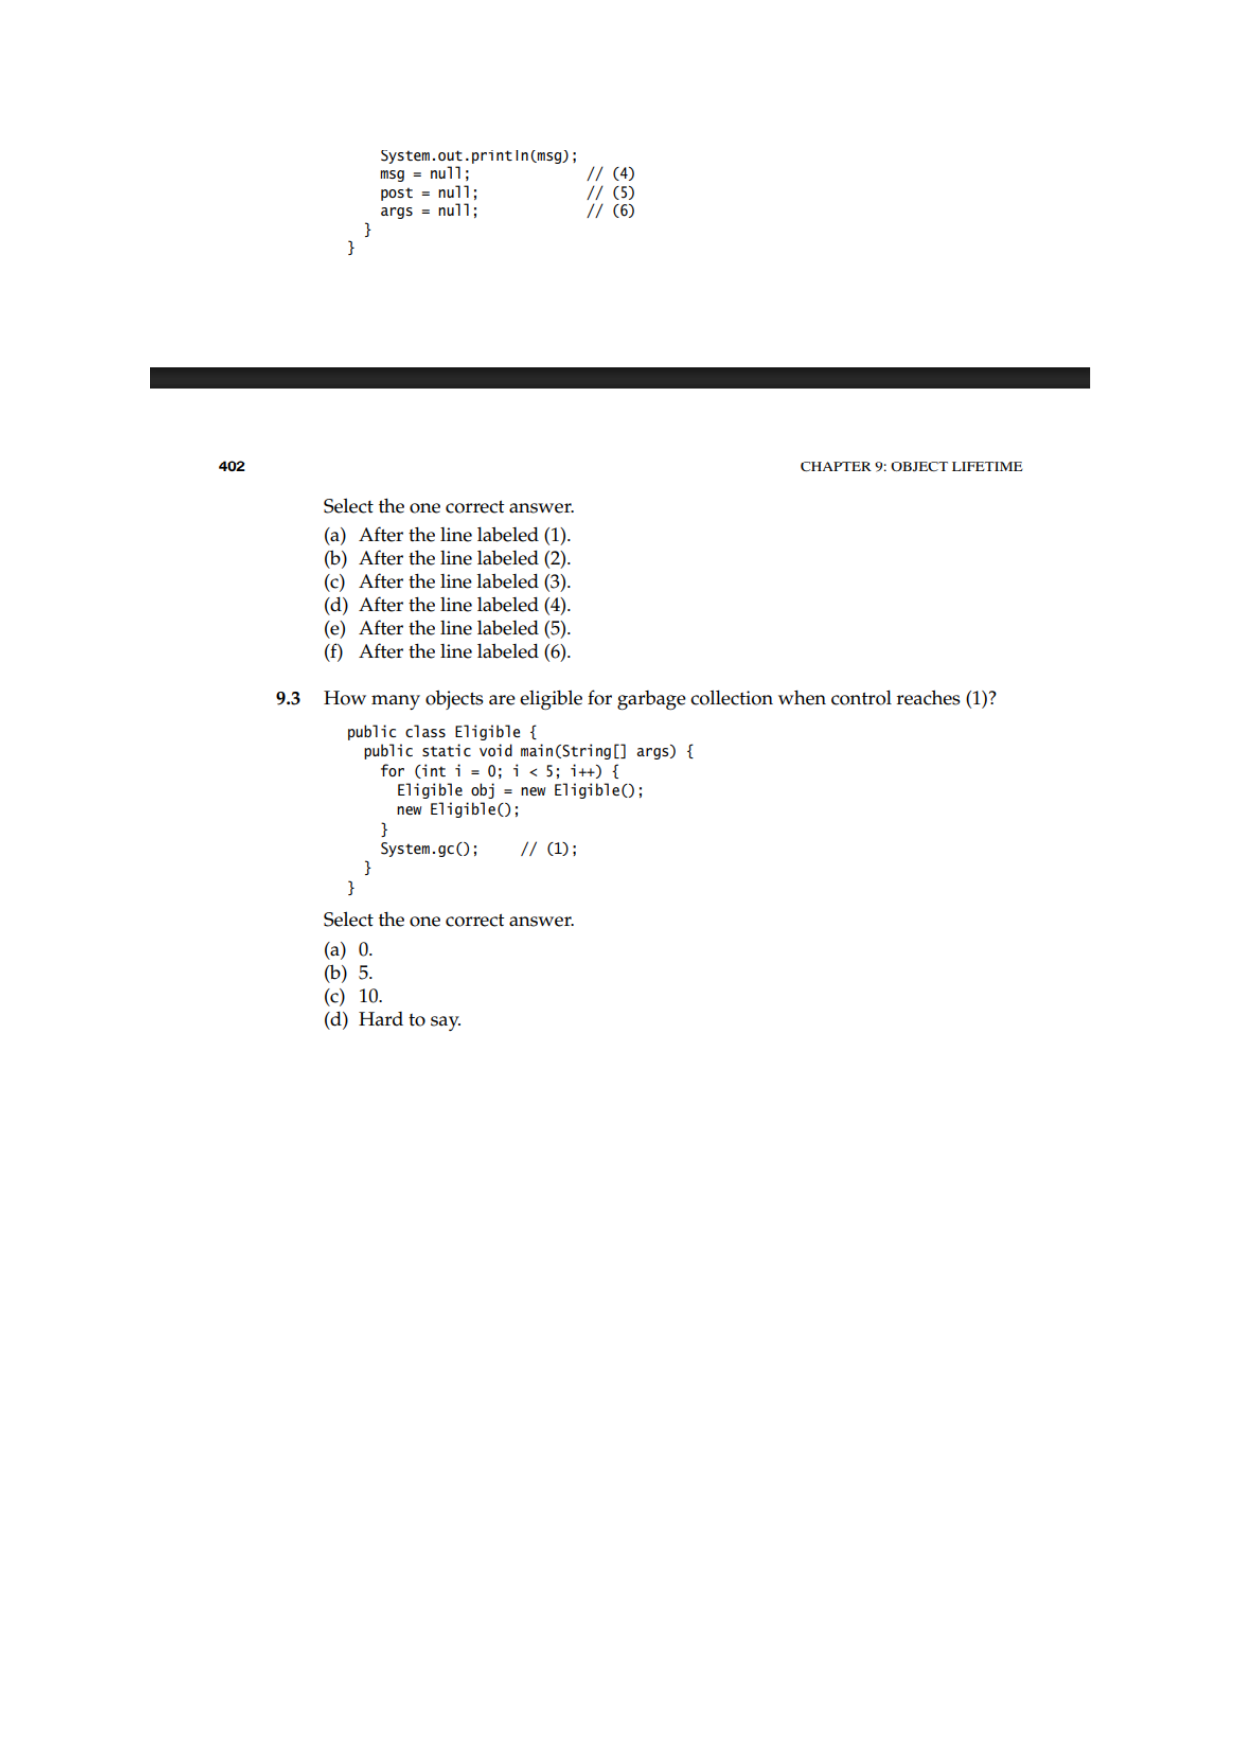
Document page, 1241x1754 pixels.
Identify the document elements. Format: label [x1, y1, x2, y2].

picture [150, 150, 1091, 1033]
